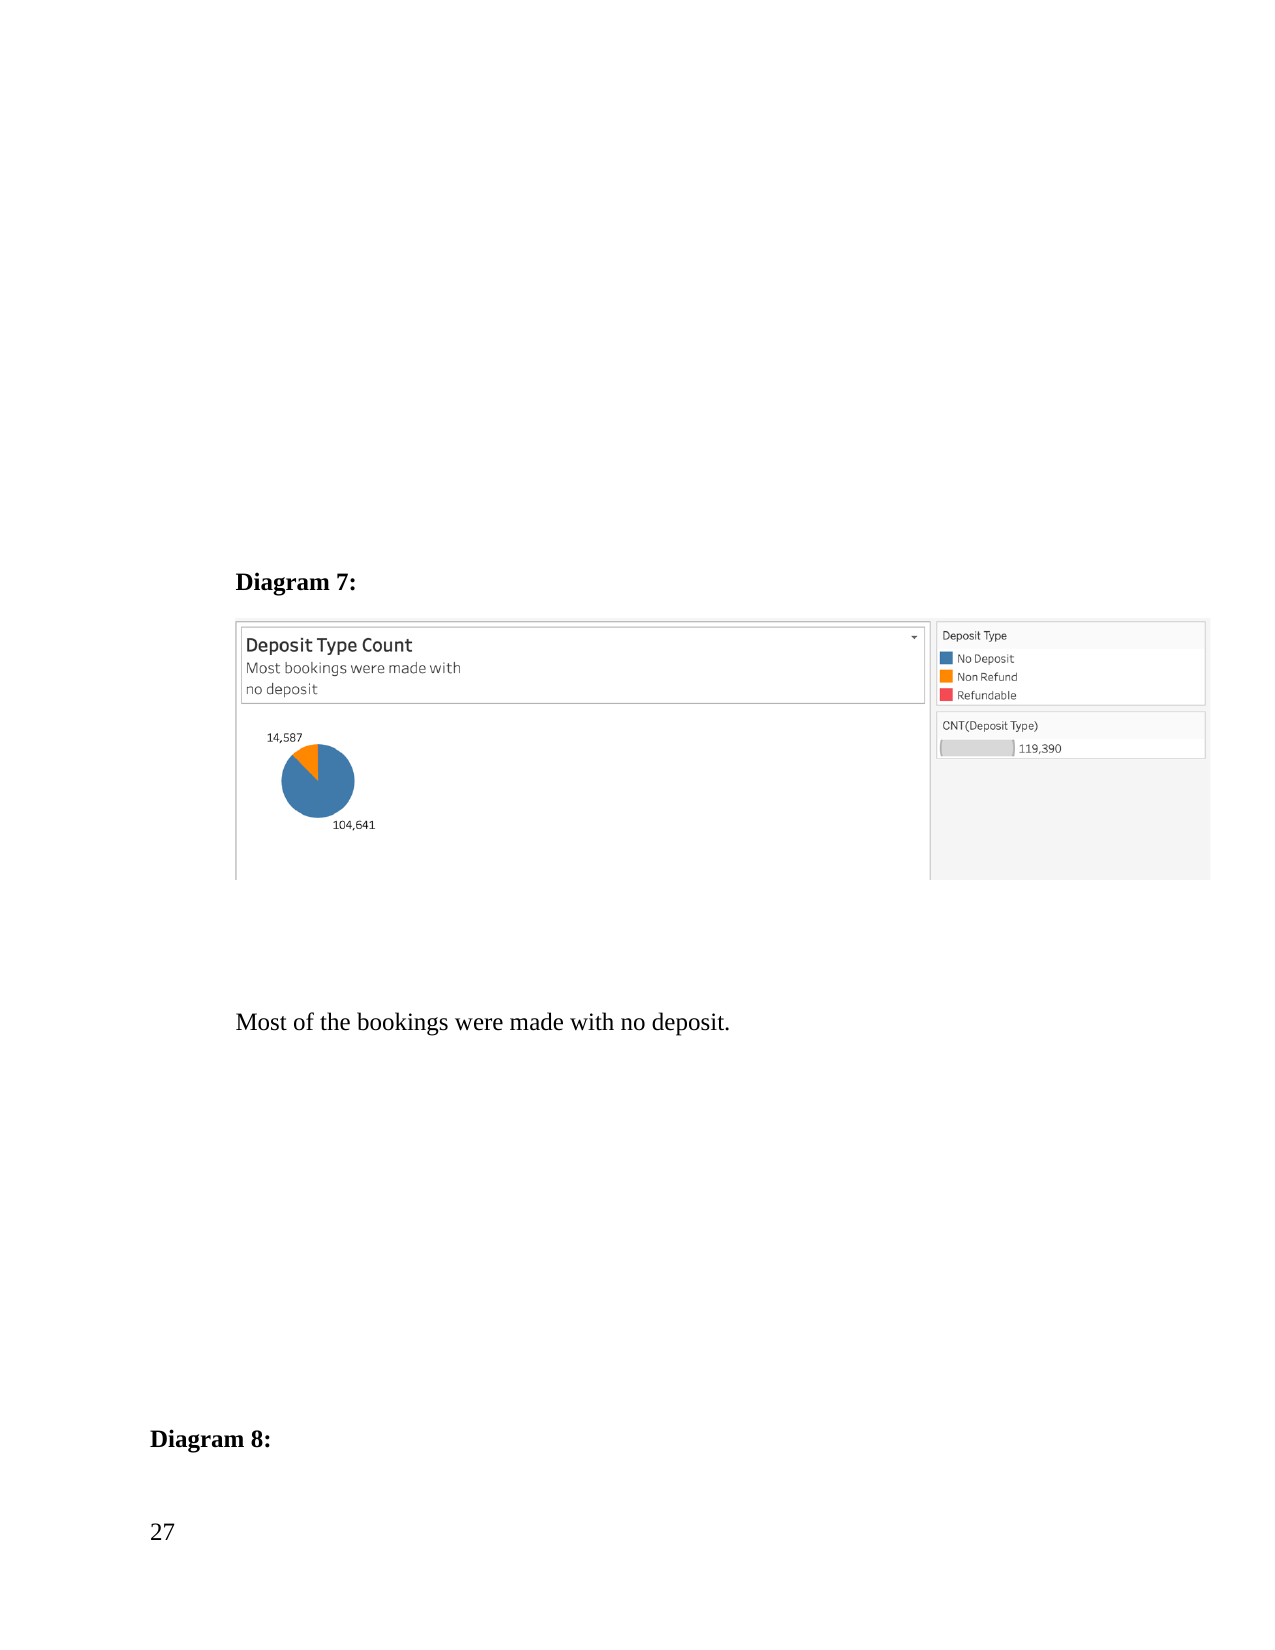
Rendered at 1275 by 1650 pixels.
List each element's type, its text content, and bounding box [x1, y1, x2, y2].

picture [235, 618, 1211, 880]
text Most of the bookings were made with no deposit. [160, 1007, 1039, 1036]
text Diagram 7: [160, 567, 1039, 595]
text Diagram 8: [150, 1424, 1039, 1453]
